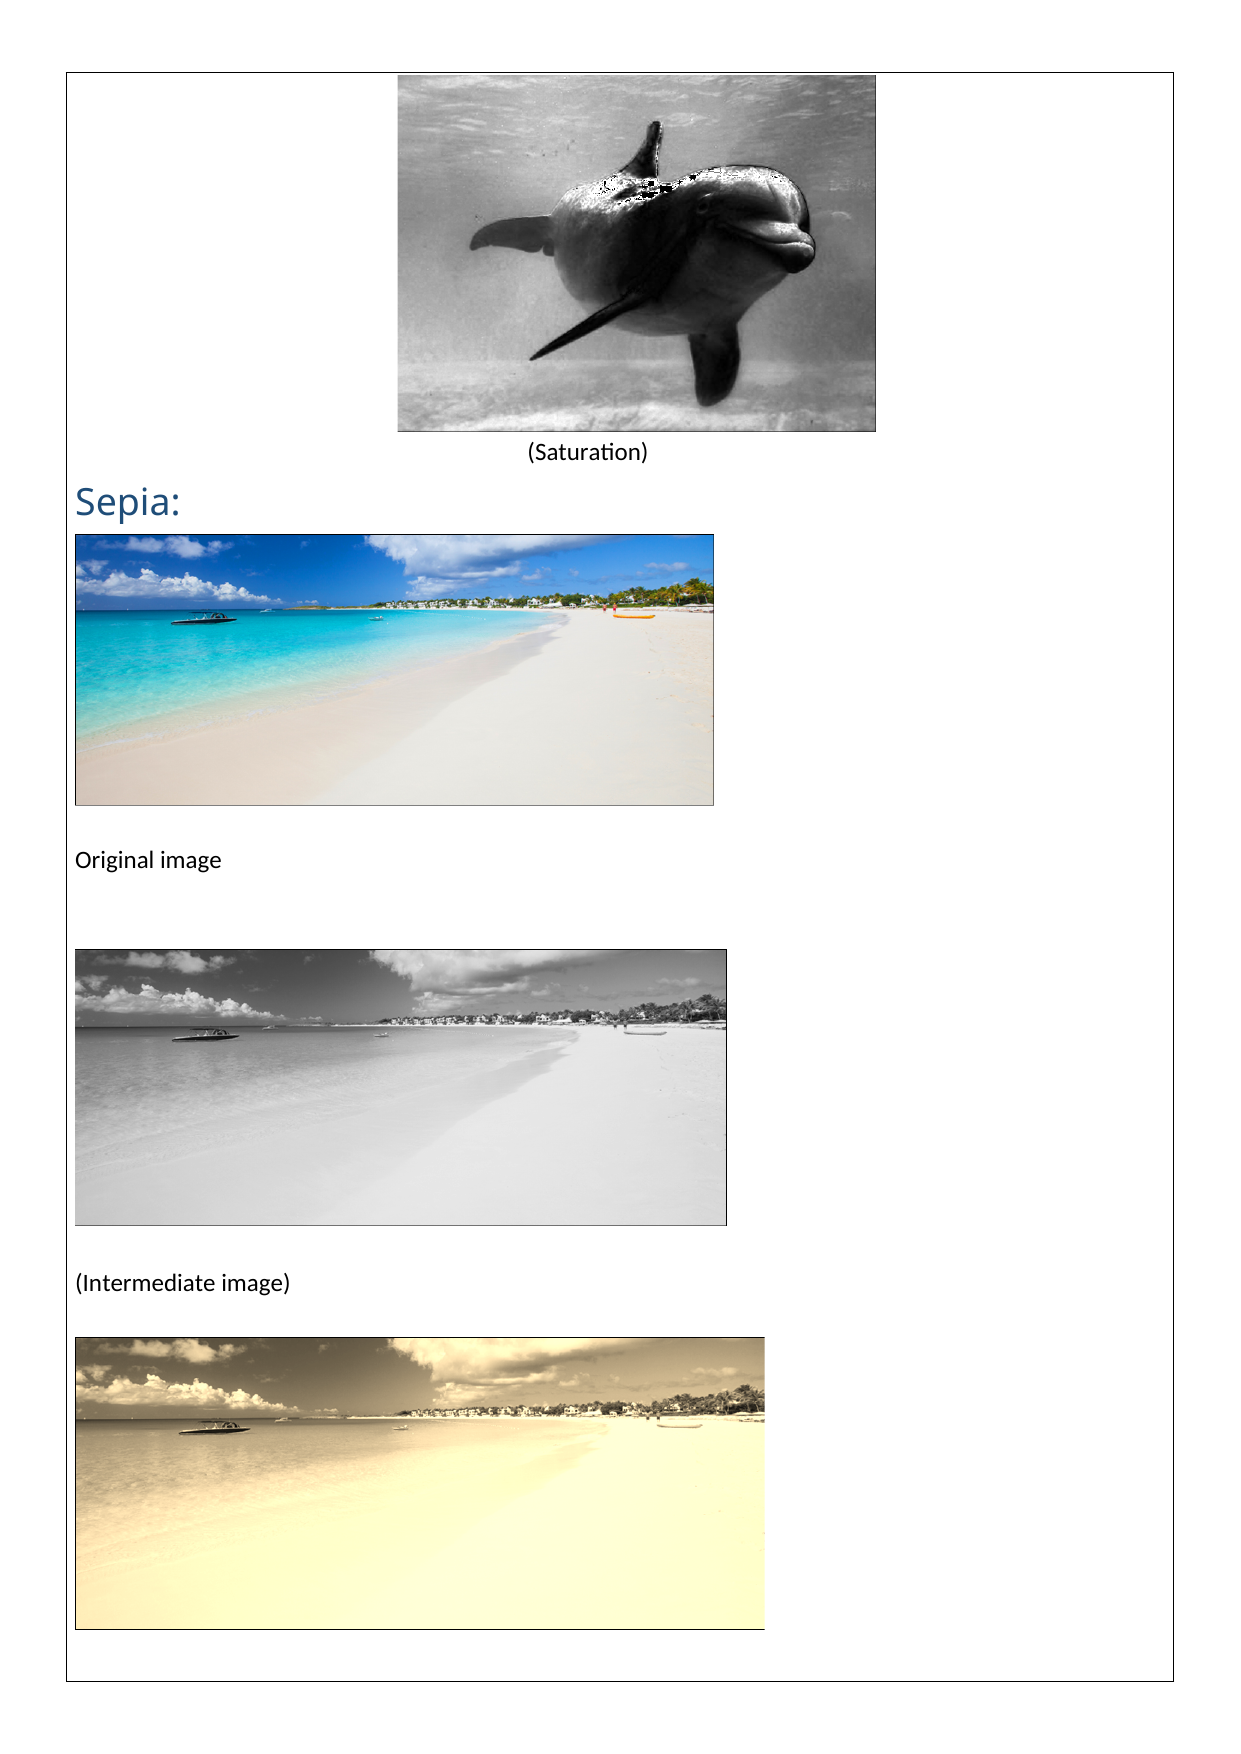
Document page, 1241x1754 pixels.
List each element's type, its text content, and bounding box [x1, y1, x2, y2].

picture [397, 75, 878, 432]
text (Saturation) [75, 436, 1165, 467]
picture [75, 949, 728, 1228]
text (Intermediate image) [75, 1267, 1165, 1298]
text Original image [75, 845, 1165, 875]
subtitle Sepia: [75, 476, 1165, 527]
picture [75, 534, 715, 806]
picture [75, 1337, 765, 1631]
